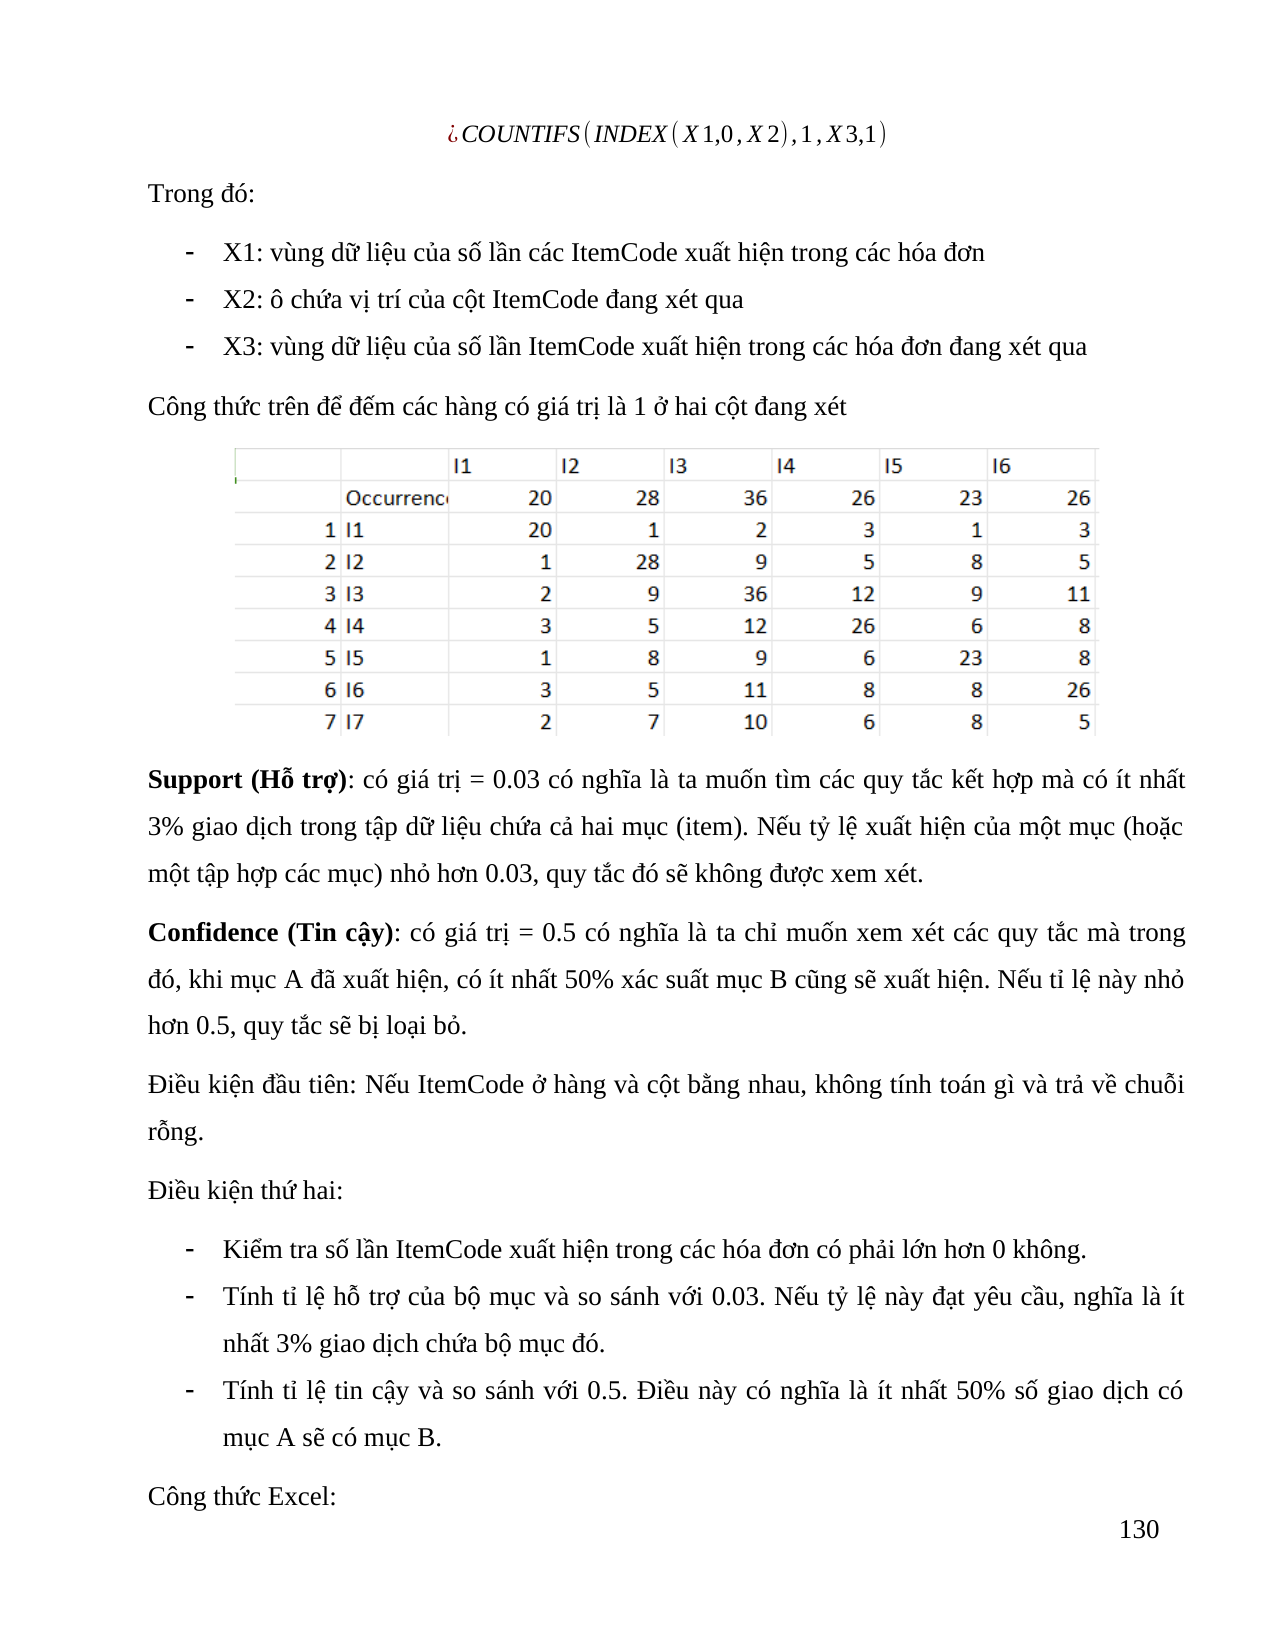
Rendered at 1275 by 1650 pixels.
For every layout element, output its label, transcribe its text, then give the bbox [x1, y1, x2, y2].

text Công thức Excel: [148, 1480, 1186, 1511]
list X2: ô chứa vị trí của cột ItemCode đang xét qua [185, 283, 1186, 314]
list Tính tỉ lệ hỗ trợ của bộ mục và so sánh với 0.03. Nếu tỷ lệ này đạt yêu cầu, nghĩa là ít nhất 3% giao dịch chứa bộ mục đó. [185, 1281, 1186, 1358]
list Kiểm tra số lần ItemCode xuất hiện trong các hóa đơn có phải lớn hơn 0 không. [185, 1234, 1186, 1265]
text Công thức trên để đếm các hàng có giá trị là 1 ở hai cột đang xét [148, 389, 1186, 421]
text Điều kiện đầu tiên: Nếu ItemCode ở hàng và cột bằng nhau, không tính toán gì và trả về chuỗi rỗng. [148, 1069, 1186, 1146]
list X3: vùng dữ liệu của số lần ItemCode xuất hiện trong các hóa đơn đang xét qua [185, 330, 1186, 361]
text Support (Hỗ trợ): có giá trị = 0.03 có nghĩa là ta muốn tìm các quy tắc kết hợp mà có ít nhất 3% giao dịch trong tập dữ liệu chứa cả hai mục (item). Nếu tỷ lệ xuất hiện của một mục (hoặc một tập hợp các mục) nhỏ hơn 0.03, quy tắc đó sẽ không được xem xét. [148, 764, 1186, 888]
text Trong đó: [148, 177, 1186, 208]
text Confidence (Tin cậy): có giá trị = 0.5 có nghĩa là ta chỉ muốn xem xét các quy tắc mà trong đó, khi mục A đã xuất hiện, có ít nhất 50% xác suất mục B cũng sẽ xuất hiện. Nếu tỉ lệ này nhỏ hơn 0.5, quy tắc sẽ bị loại bỏ. [148, 916, 1186, 1041]
picture [234, 448, 1100, 736]
list Tính tỉ lệ tin cậy và so sánh với 0.5. Điều này có nghĩa là ít nhất 50% số giao dịch có mục A sẽ có mục B. [185, 1374, 1186, 1452]
text Điều kiện thứ hai: [148, 1174, 1186, 1206]
list X1: vùng dữ liệu của số lần các ItemCode xuất hiện trong các hóa đơn [185, 236, 1186, 268]
